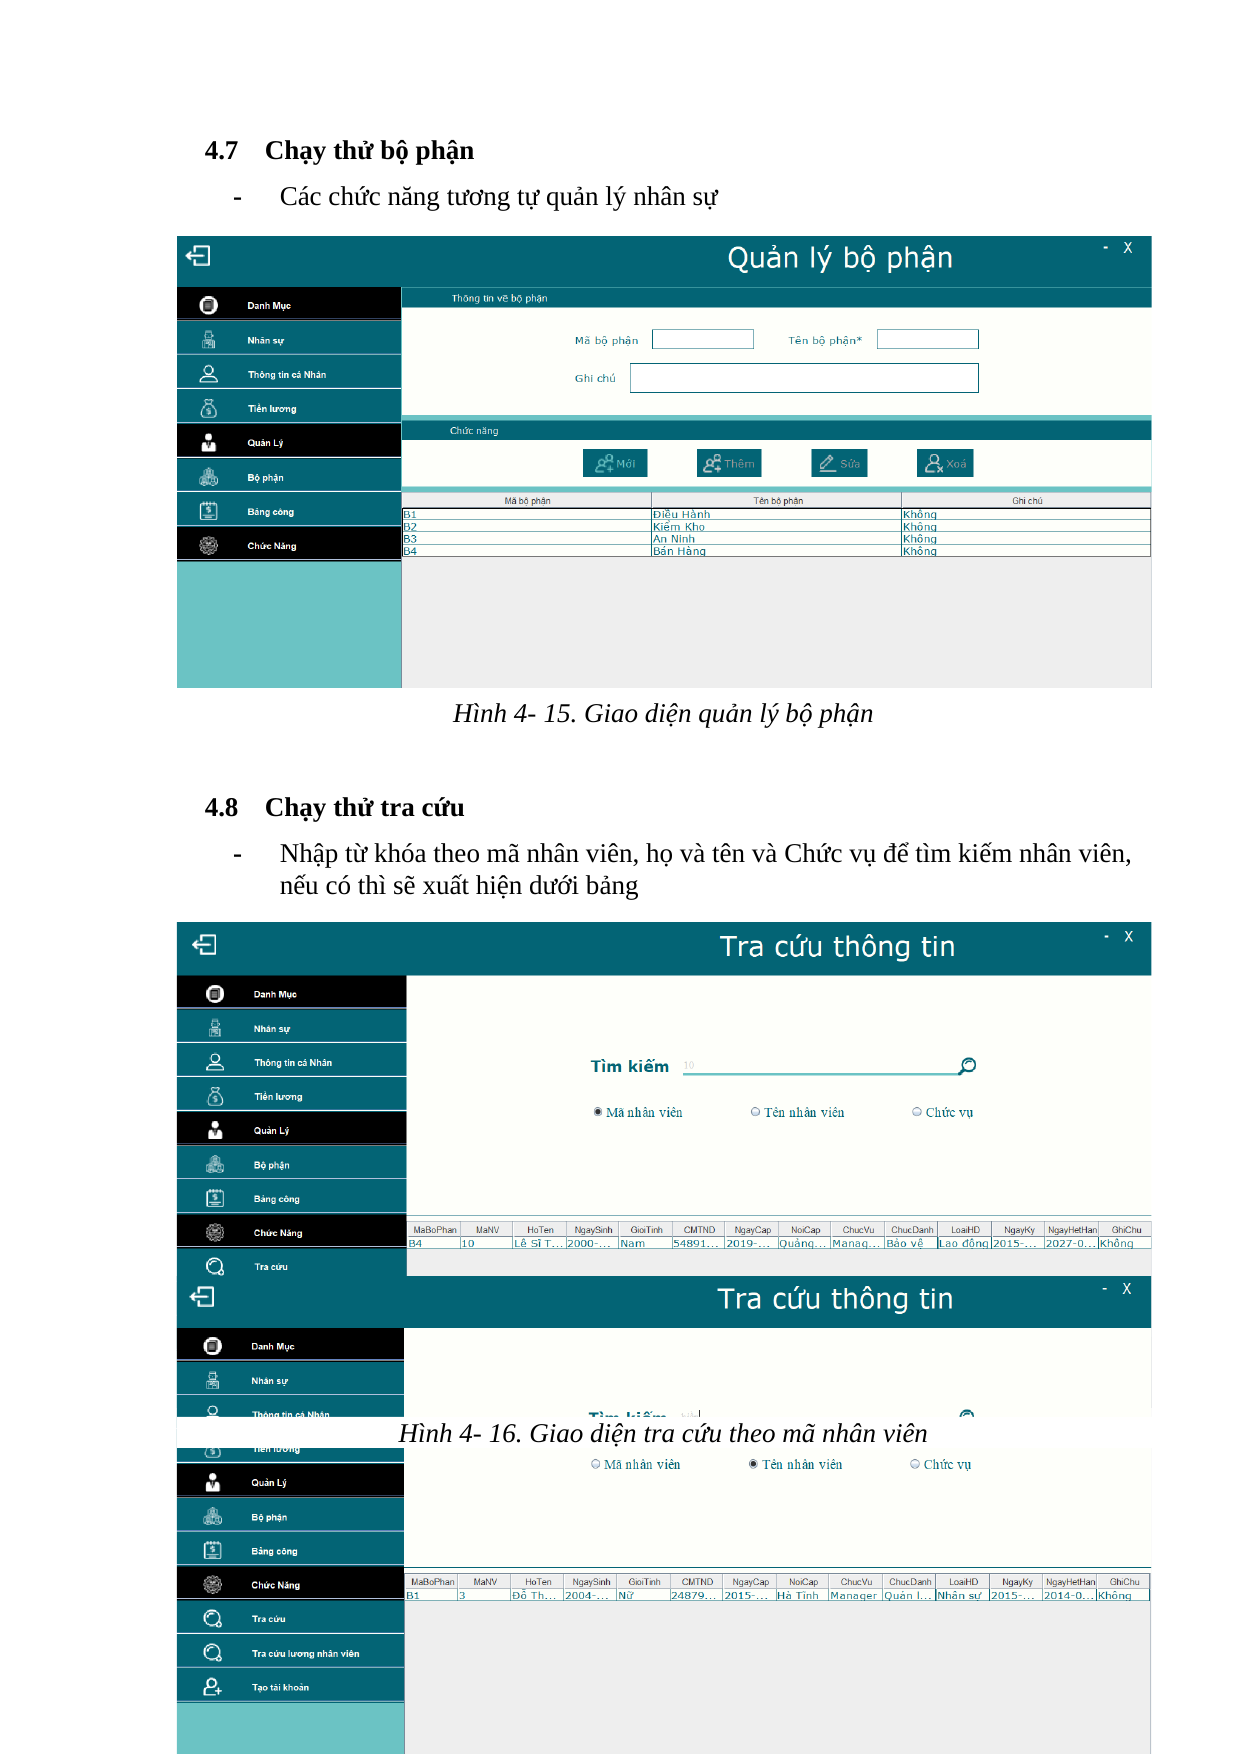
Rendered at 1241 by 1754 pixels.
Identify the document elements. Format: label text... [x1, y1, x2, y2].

list Các chức năng tương tự quản lý nhân sự [233, 181, 1152, 212]
list Chạy thử bộ phận [204, 134, 1152, 165]
list Nhập từ khóa theo mã nhân viên, họ và tên và Chức vụ để tìm kiếm nhân viên, nếu có thì sẽ xuất hiện dưới bảng [233, 838, 1152, 900]
list Chạy thử tra cứu [204, 791, 1152, 822]
picture [176, 1448, 1152, 1754]
picture [177, 236, 1152, 688]
picture [176, 922, 1152, 1416]
